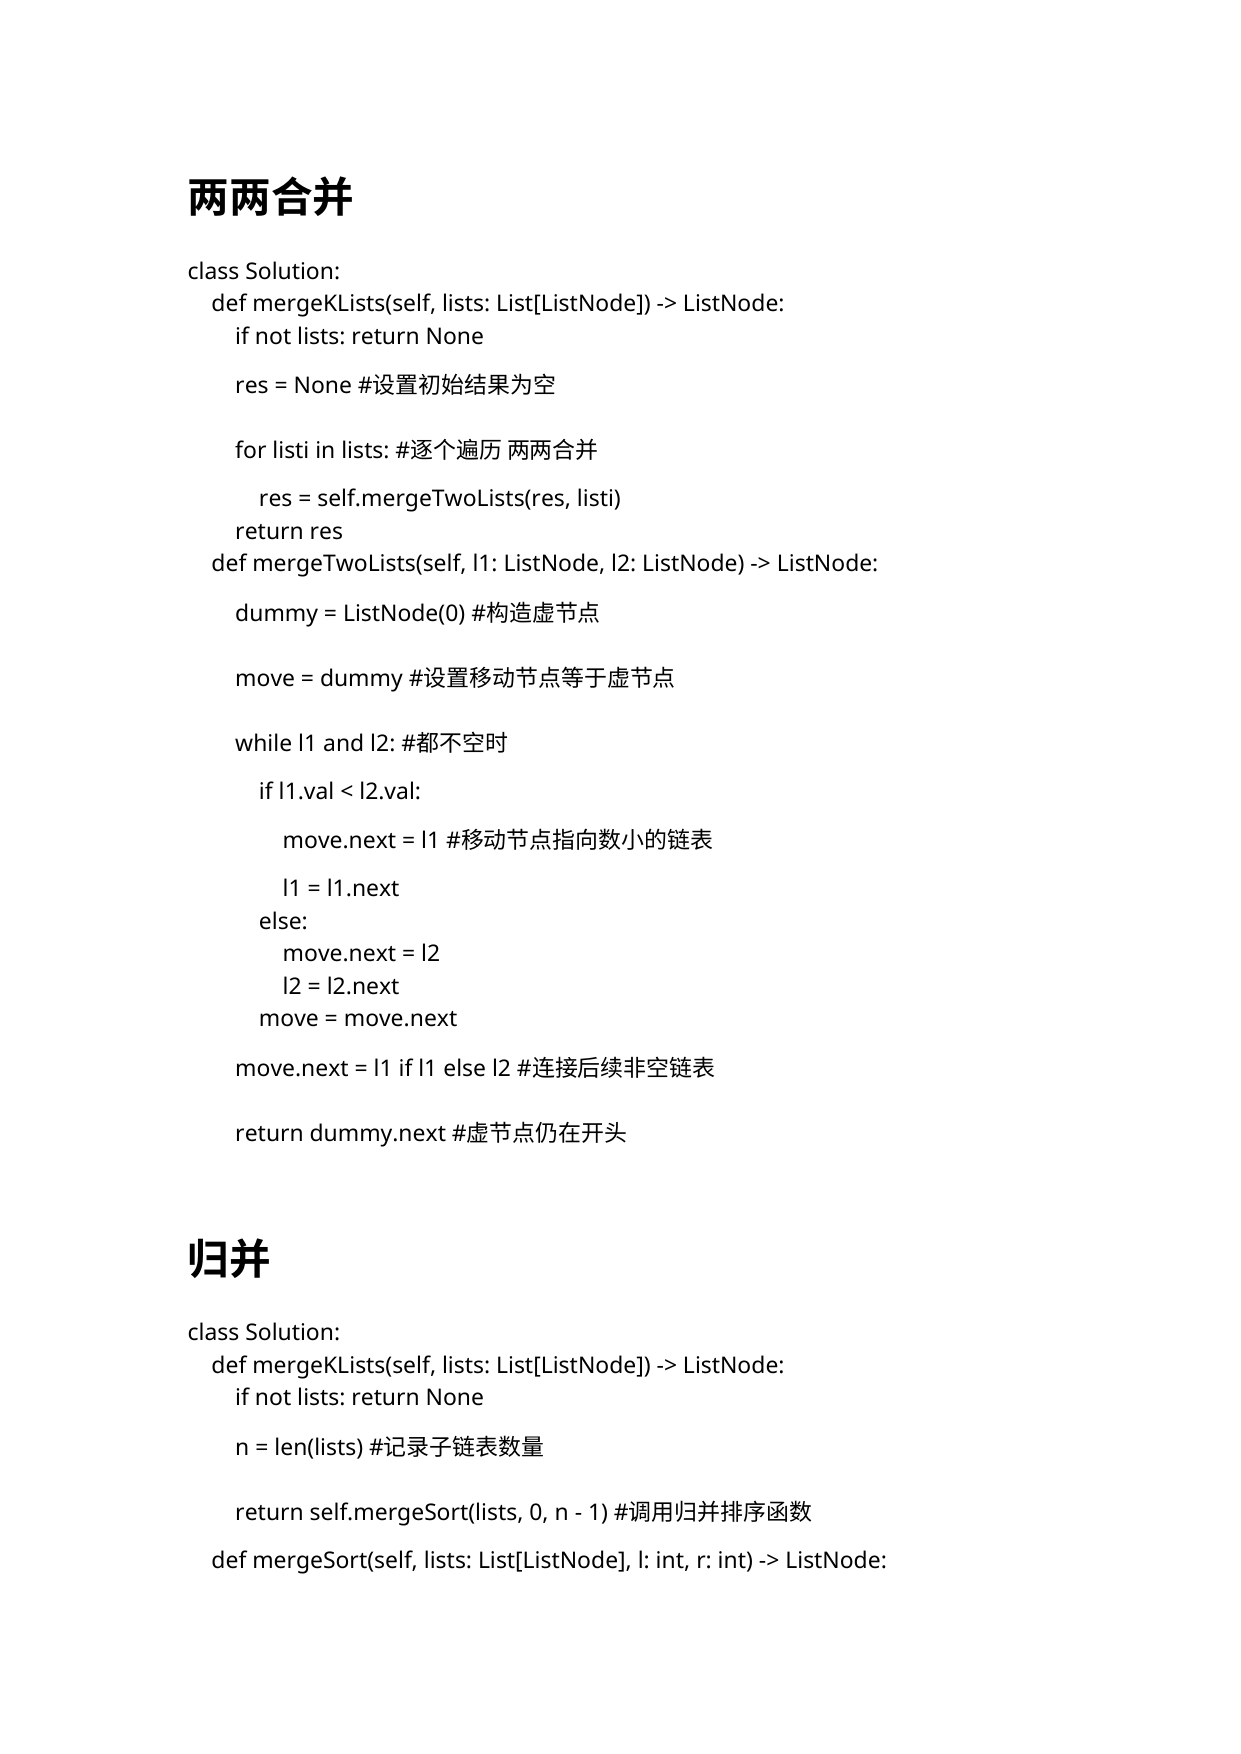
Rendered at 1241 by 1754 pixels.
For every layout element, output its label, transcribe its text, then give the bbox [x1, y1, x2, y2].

text if not lists: return None [187, 1381, 1053, 1413]
text if not lists: return None [187, 319, 1053, 352]
text move = dummy #设置移动节点等于虚节点 [187, 644, 1053, 709]
text dummy = ListNode(0) #构造虚节点 [187, 579, 1053, 644]
text 归并 [187, 1224, 1053, 1289]
text res = self.mergeTwoLists(res, listi) [187, 482, 1053, 514]
text n = len(lists) #记录子链表数量 [187, 1413, 1053, 1478]
text return dummy.next #虚节点仍在开头 [187, 1099, 1053, 1164]
text class Solution: [187, 1316, 1053, 1348]
text return self.mergeSort(lists, 0, n - 1) #调用归并排序函数 [187, 1478, 1053, 1543]
text res = None #设置初始结果为空 [187, 352, 1053, 417]
text class Solution: [187, 254, 1053, 287]
text 两两合并 [187, 162, 1053, 227]
text for listi in lists: #逐个遍历 两两合并 [187, 417, 1053, 482]
text return res [187, 514, 1053, 547]
text l2 = l2.next [187, 969, 1053, 1002]
text move = move.next [187, 1002, 1053, 1034]
text l1 = l1.next [187, 872, 1053, 904]
text move.next = l2 [187, 937, 1053, 969]
text def mergeKLists(self, lists: List[ListNode]) -> ListNode: [187, 287, 1053, 319]
text move.next = l1 if l1 else l2 #连接后续非空链表 [187, 1034, 1053, 1099]
text def mergeTwoLists(self, l1: ListNode, l2: ListNode) -> ListNode: [187, 547, 1053, 579]
text else: [187, 904, 1053, 937]
text def mergeSort(self, lists: List[ListNode], l: int, r: int) -> ListNode: [187, 1543, 1053, 1576]
text while l1 and l2: #都不空时 [187, 709, 1053, 774]
text move.next = l1 #移动节点指向数小的链表 [187, 807, 1053, 872]
text if l1.val < l2.val: [187, 774, 1053, 807]
text def mergeKLists(self, lists: List[ListNode]) -> ListNode: [187, 1348, 1053, 1381]
